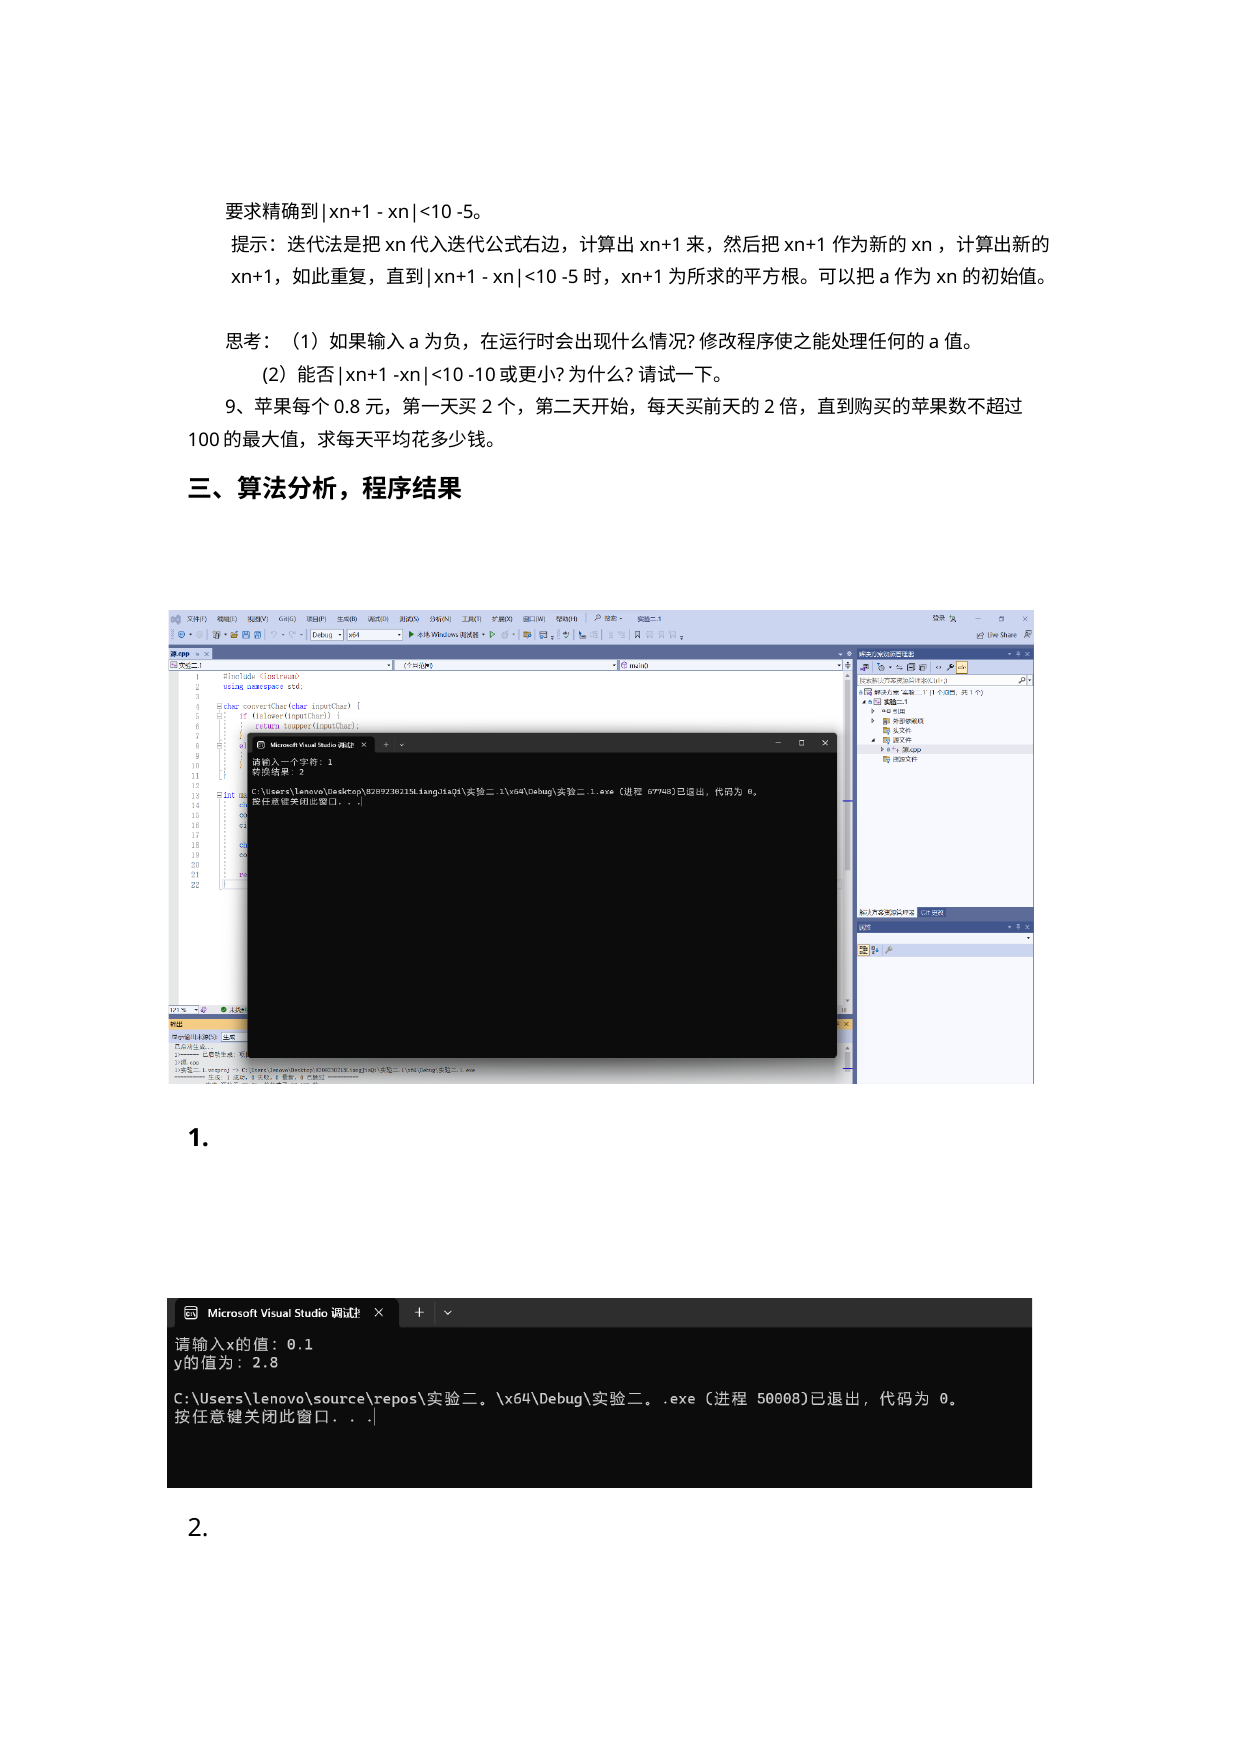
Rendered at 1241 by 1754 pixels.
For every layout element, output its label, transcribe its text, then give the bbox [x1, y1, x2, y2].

text 提示：迭代法是把 xn代入迭代公式右边，计算出 xn+1来，然后把 xn+1 作为新的 xn ，计算出新的 xn+1，如此重复，直到|xn+1 - xn|<10 -5 时，xn+1 为所求的平方根。可以把 a 作为 xn 的初始值。 [231, 227, 1053, 324]
text 思考：（1）如果输入 a 为负，在运行时会出现什么情况? 修改程序使之能处理任何的 a 值。 [187, 324, 1053, 357]
text 三、算法分析，程序结果 [187, 454, 1053, 519]
text 要求精确到|xn+1 - xn|<10 -5。 [187, 194, 1053, 227]
text (2）能否|xn+1 -xn|<10 -10或更小? 为什么? 请试一下。 [187, 357, 1053, 389]
picture [168, 610, 1034, 1084]
picture [167, 1298, 1033, 1488]
text 9、苹果每个 0.8 元，第一天买 2 个，第二天开始，每天买前天的 2 倍，直到购买的苹果数不超过100的最大值，求每天平均花多少钱。 [187, 389, 1053, 454]
